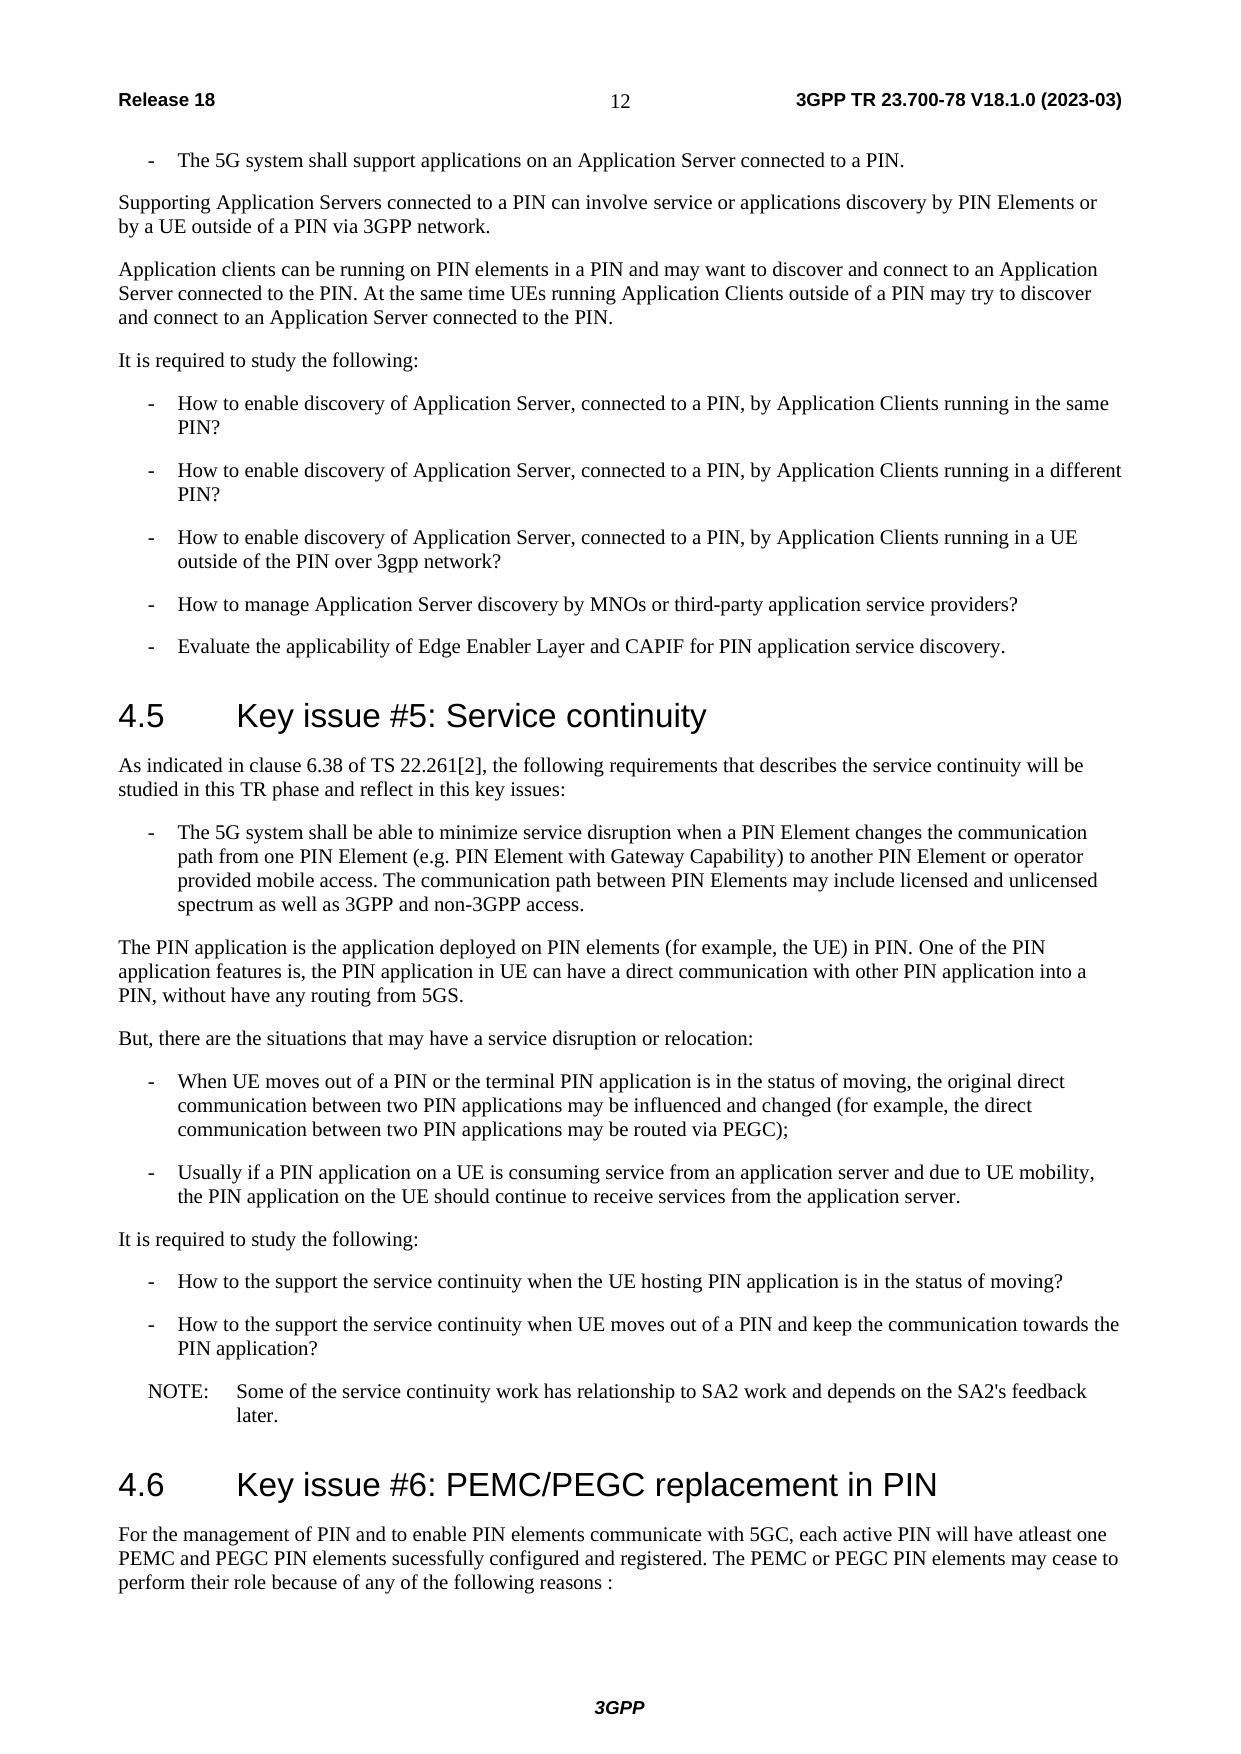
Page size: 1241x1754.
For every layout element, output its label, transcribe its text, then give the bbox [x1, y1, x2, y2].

text - The 5G system shall support applications on an Application Server connected to a PIN. [148, 147, 1122, 172]
text It is required to study the following: [118, 1227, 1122, 1251]
text - Usually if a PIN application on a UE is consuming service from an application server and due to UE mobility, the PIN application on the UE should continue to receive services from the application server. [148, 1160, 1122, 1208]
text As indicated in clause 6.38 of TS 22.261[2], the following requirements that describes the service continuity will be studied in this TR phase and reflect in this key issues: [118, 753, 1122, 801]
text The PIN application is the application deployed on PIN elements (for example, the UE) in PIN. One of the PIN application features is, the PIN application in UE can have a direct communication with other PIN application into a PIN, without have any routing from 5GS. [118, 935, 1122, 1007]
subtitle 4.5 Key issue #5: Service continuity [118, 696, 1122, 734]
text - When UE moves out of a PIN or the terminal PIN application is in the status of moving, the original direct communication between two PIN applications may be influenced and changed (for example, the direct communication between two PIN applications may be routed via PEGC); [148, 1069, 1122, 1141]
text - How to manage Application Server discovery by MNOs or third-party application service providers? [148, 592, 1122, 616]
text - How to enable discovery of Application Server, connected to a PIN, by Application Clients running in a different PIN? [148, 458, 1122, 506]
text But, there are the situations that may have a service disruption or relocation: [118, 1026, 1122, 1050]
subtitle 4.6 Key issue #6: PEMC/PEGC replacement in PIN [118, 1465, 1122, 1503]
text - Evaluate the applicability of Edge Enabler Layer and CAPIF for PIN application service discovery. [148, 634, 1122, 658]
text - How to the support the service continuity when the UE hosting PIN application is in the status of moving? [148, 1269, 1122, 1293]
text NOTE: Some of the service continuity work has relationship to SA2 work and depends on the SA2's feedback later. [148, 1379, 1122, 1427]
text It is required to study the following: [118, 348, 1122, 372]
text - How to enable discovery of Application Server, connected to a PIN, by Application Clients running in a UE outside of the PIN over 3gpp network? [148, 525, 1122, 573]
text - How to enable discovery of Application Server, connected to a PIN, by Application Clients running in the same PIN? [148, 391, 1122, 439]
text For the management of PIN and to enable PIN elements communicate with 5GC, each active PIN will have atleast one PEMC and PEGC PIN elements sucessfully configured and registered. The PEMC or PEGC PIN elements may cease to perform their role because of any of the following reasons : [118, 1522, 1122, 1594]
text Supporting Application Servers connected to a PIN can involve service or applications discovery by PIN Elements or by a UE outside of a PIN via 3GPP network. [118, 190, 1122, 238]
text - How to the support the service continuity when UE moves out of a PIN and keep the communication towards the PIN application? [148, 1312, 1122, 1360]
text Application clients can be running on PIN elements in a PIN and may want to discover and connect to an Application Server connected to the PIN. At the same time UEs running Application Clients outside of a PIN may try to discover and connect to an Application Server connected to the PIN. [118, 257, 1122, 329]
text - The 5G system shall be able to minimize service disruption when a PIN Element changes the communication path from one PIN Element (e.g. PIN Element with Gateway Capability) to another PIN Element or operator provided mobile access. The communication path between PIN Elements may include licensed and unlicensed spectrum as well as 3GPP and non-3GPP access. [148, 820, 1122, 916]
